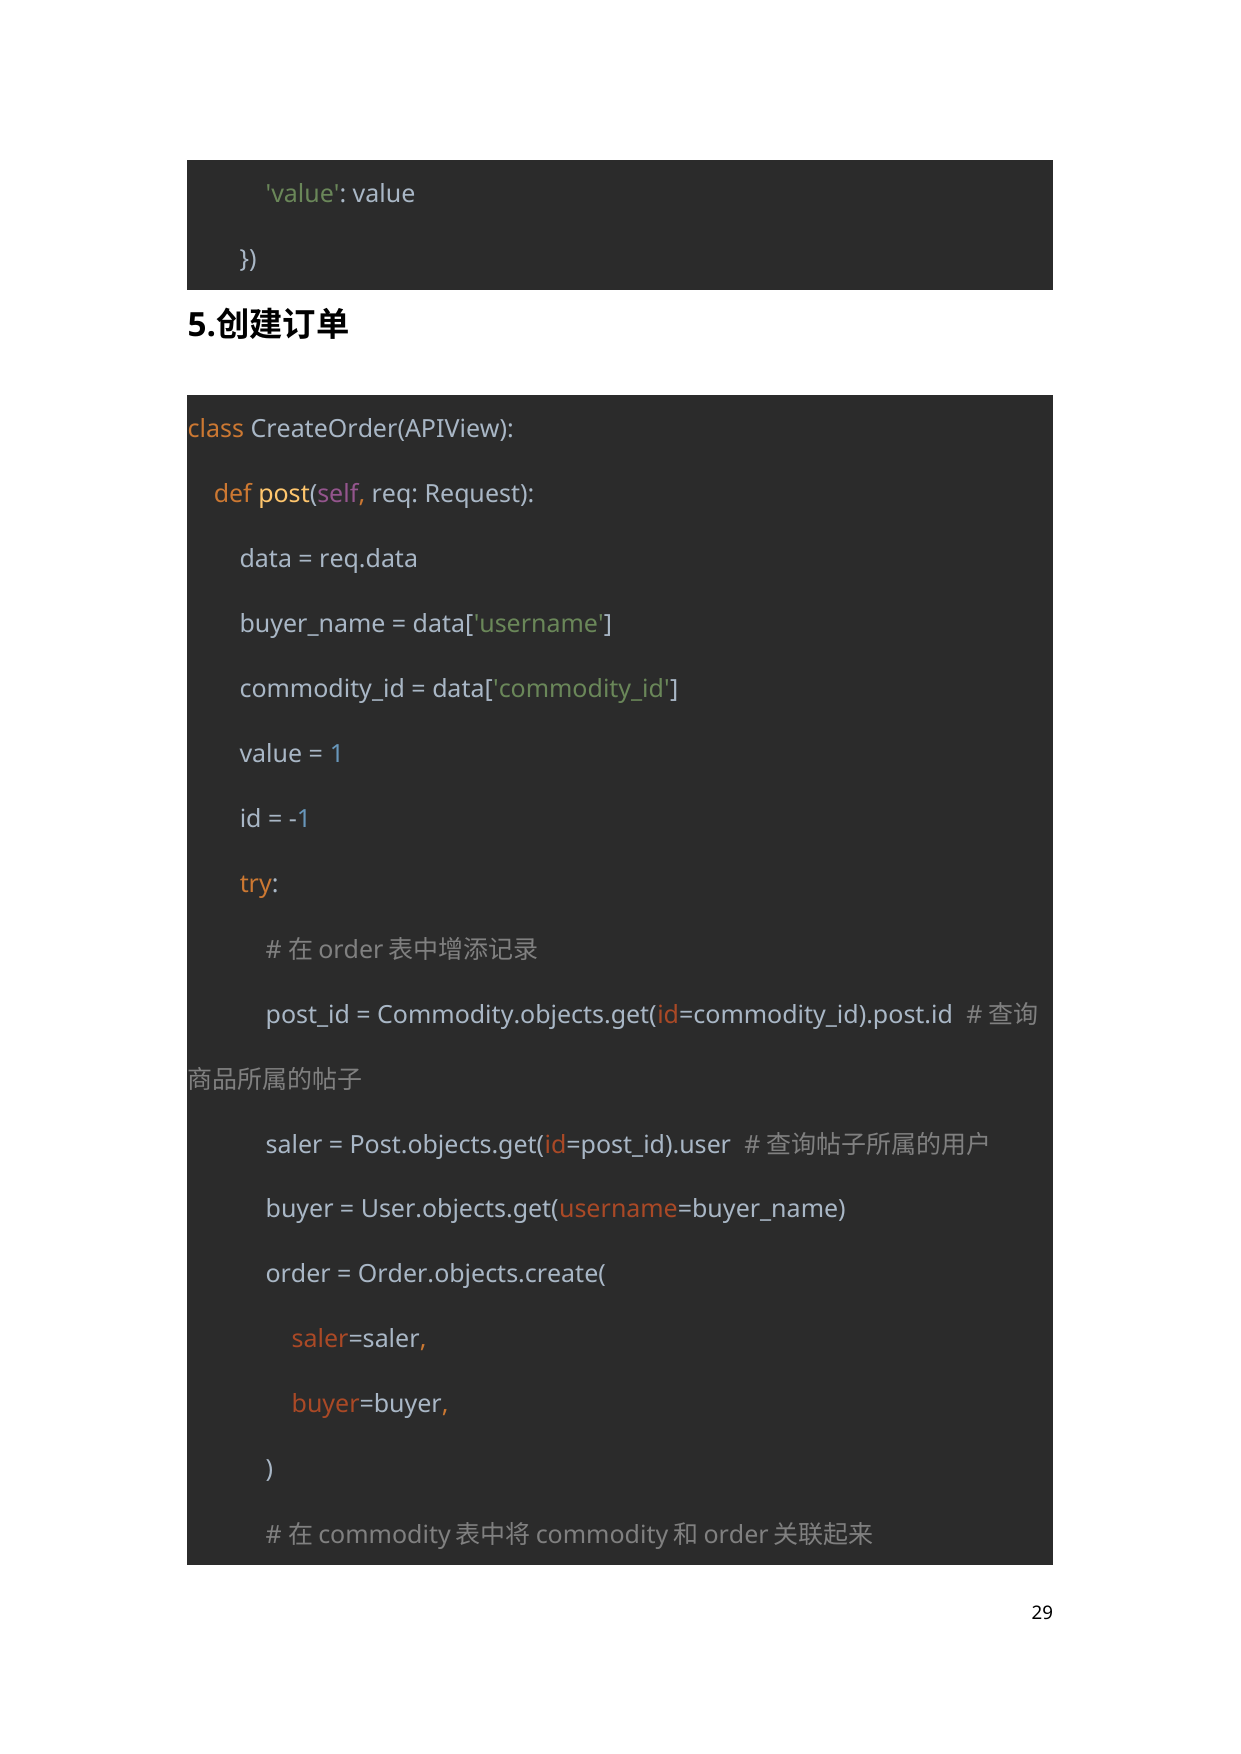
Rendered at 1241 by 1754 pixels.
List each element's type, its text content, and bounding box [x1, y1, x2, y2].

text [187, 395, 1053, 1565]
text 5.创建订单 [187, 290, 1053, 355]
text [187, 160, 1053, 290]
